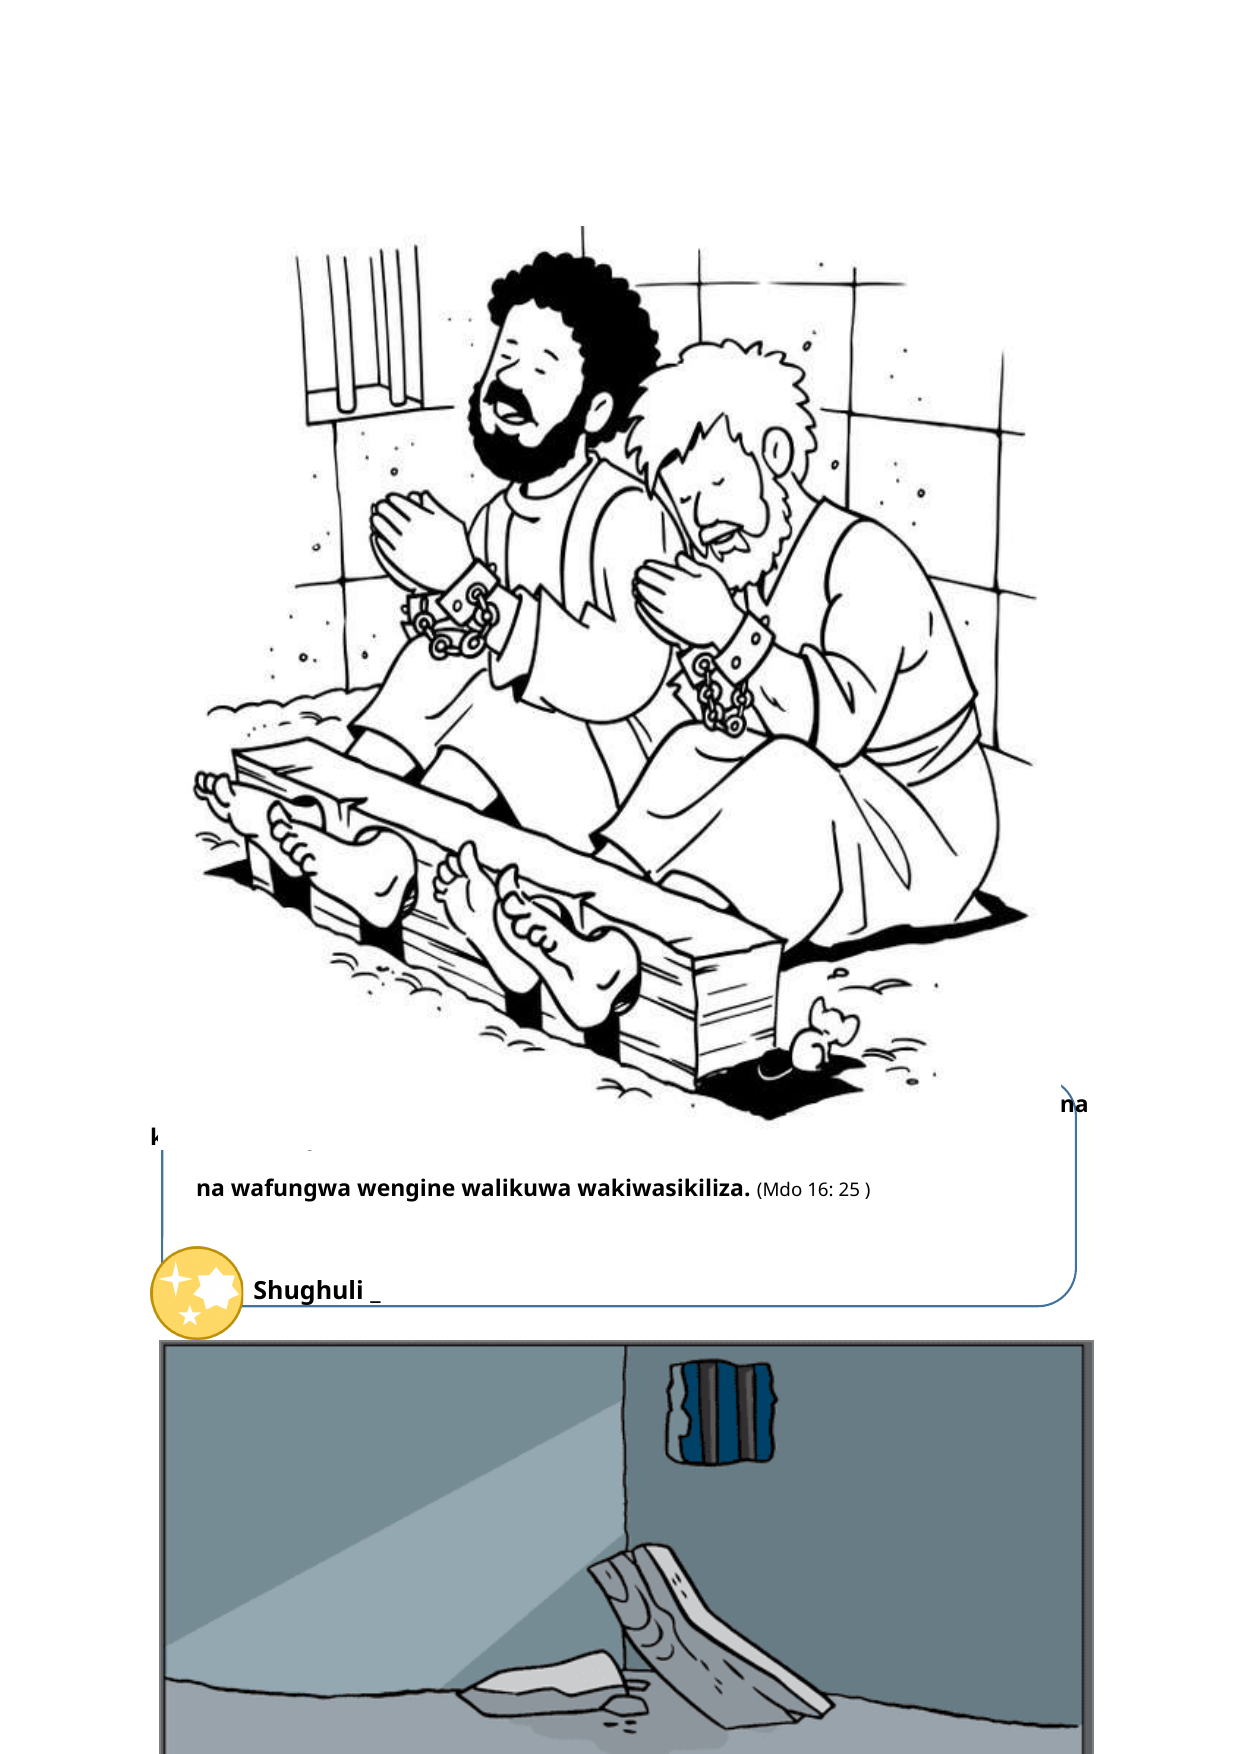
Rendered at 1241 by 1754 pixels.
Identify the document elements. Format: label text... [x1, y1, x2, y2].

text Shughuli _ [244, 1273, 1090, 1307]
text na wafungwa wengine walikuwa wakiwasikiliza. (Mdo 16: 25 ) [150, 1172, 1090, 1203]
picture [158, 226, 1062, 1150]
picture [150, 1246, 244, 1340]
picture [161, 1342, 1092, 1754]
text Yapata usiku wa manane Paulo na Sila walikuwa wakimwomba Mungu na kumwimbia nyimbo. [150, 1088, 1090, 1153]
